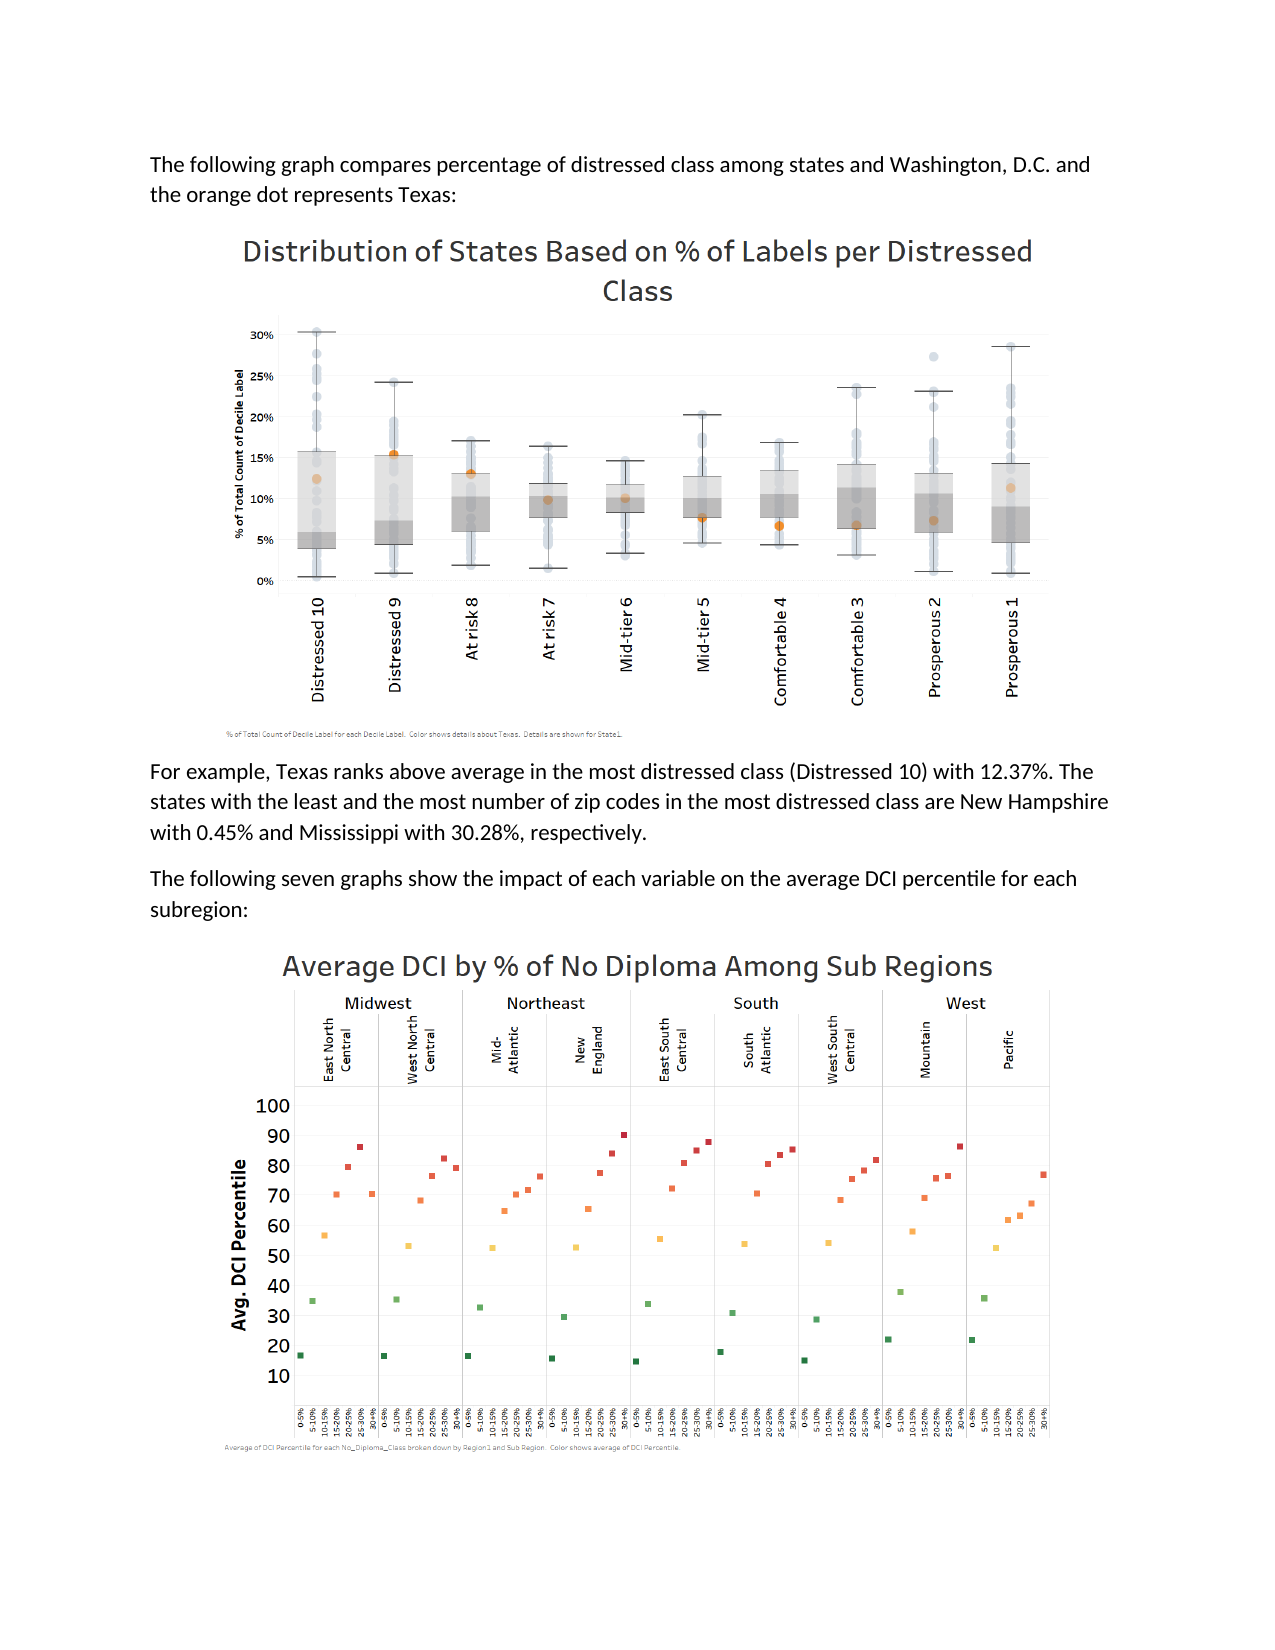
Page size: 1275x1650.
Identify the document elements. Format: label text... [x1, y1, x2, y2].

text The following graph compares percentage of distressed class among states and Washington, D.C. and the orange dot represents Texas: [150, 150, 1125, 208]
picture [224, 941, 1051, 1453]
text The following seven graphs show the impact of each variable on the average DCI percentile for each subregion: [150, 864, 1125, 923]
text For example, Texas ranks above average in the most distressed class (Distressed 10) with 12.37%. The states with the least and the most number of zip codes in the most distressed class are New Hampshire with 0.45% and Mississippi with 30.28%, respectively. [150, 757, 1125, 846]
picture [226, 227, 1049, 739]
